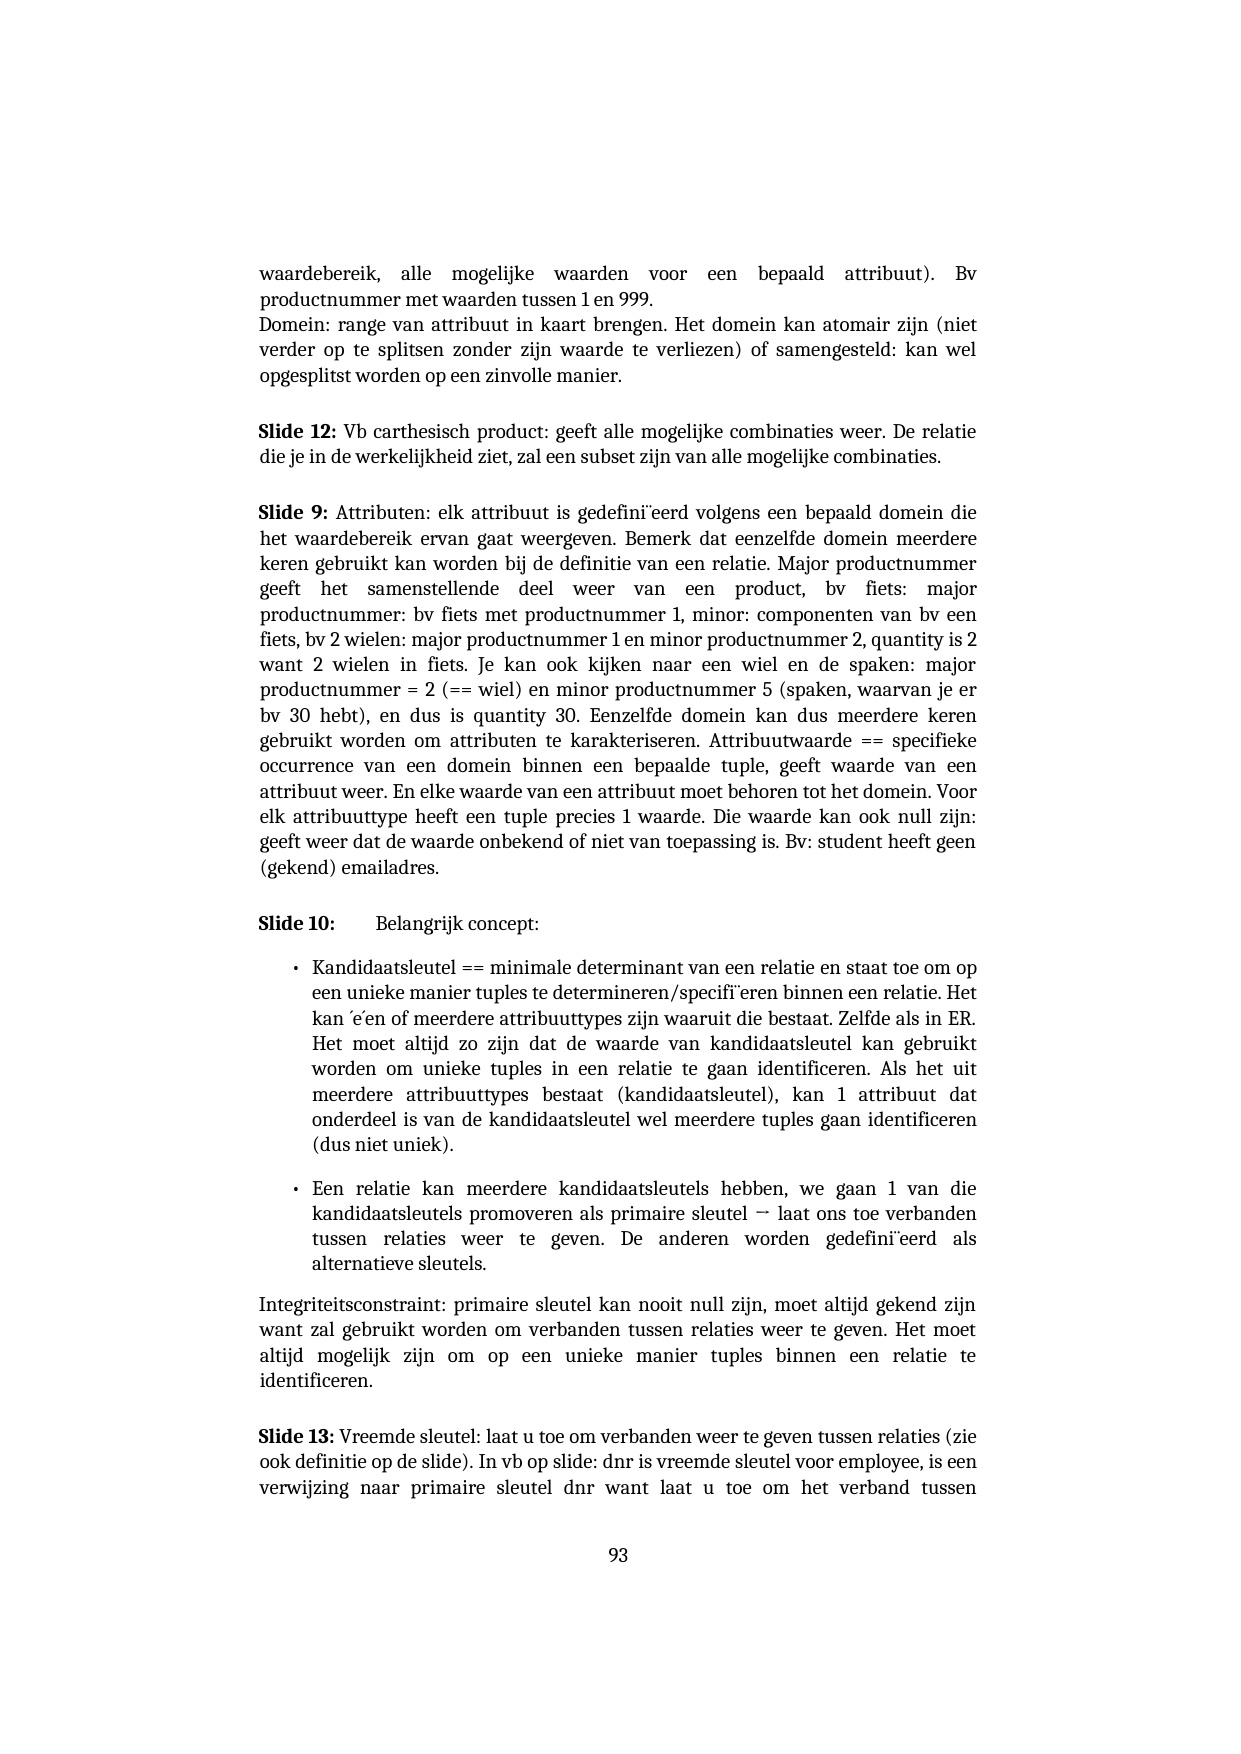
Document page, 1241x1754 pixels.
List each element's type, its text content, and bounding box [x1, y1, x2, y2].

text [258, 262, 978, 311]
text Slide 12: Vb carthesisch product: geeft alle mogelijke combinaties weer. De relatie die je in de werkelijkheid ziet, zal een subset zijn van alle mogelijke combinaties. [258, 419, 978, 469]
list Een relatie kan meerdere kandidaatsleutels hebben, we gaan 1 van die kandidaatsleutels promoveren als primaire sleutel → laat ons toe verbanden tussen relaties weer te geven. De anderen worden gedefini¨eerd als alternatieve sleutels. [291, 1176, 978, 1276]
text Integriteitsconstraint: primaire sleutel kan nooit null zijn, moet altijd gekend zijn want zal gebruikt worden om verbanden tussen relaties weer te geven. Het moet altijd mogelijk zijn om op een unieke manier tuples binnen een relatie te identificeren. [258, 1293, 978, 1393]
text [258, 1425, 978, 1499]
list Kandidaatsleutel == minimale determinant van een relatie en staat toe om op een unieke manier tuples te determineren/specifi¨eren binnen een relatie. Het kan ´e´en of meerdere attribuuttypes zijn waaruit die bestaat. Zelfde als in ER. Het moet altijd zo zijn dat de waarde van kandidaatsleutel kan gebruikt worden om unieke tuples in een relatie te gaan identificeren. Als het uit meerdere attribuuttypes bestaat (kandidaatsleutel), kan 1 attribuut dat onderdeel is van de kandidaatsleutel wel meerdere tuples gaan identificeren (dus niet uniek). [291, 956, 978, 1157]
text Domein: range van attribuut in kaart brengen. Het domein kan atomair zijn (niet verder op te splitsen zonder zijn waarde te verliezen) of samengesteld: kan wel opgesplitst worden op een zinvolle manier. [258, 313, 978, 387]
text Slide 10: Belangrijk concept: [258, 911, 1185, 935]
text Slide 9: Attributen: elk attribuut is gedefini¨eerd volgens een bepaald domein die het waardebereik ervan gaat weergeven. Bemerk dat eenzelfde domein meerdere keren gebruikt kan worden bij de definitie van een relatie. Major productnummer geeft het samenstellende deel weer van een product, bv fiets: major productnummer: bv fiets met productnummer 1, minor: componenten van bv een fiets, bv 2 wielen: major productnummer 1 en minor productnummer 2, quantity is 2 want 2 wielen in fiets. Je kan ook kijken naar een wiel en de spaken: major productnummer = 2 (== wiel) en minor productnummer 5 (spaken, waarvan je er bv 30 hebt), en dus is quantity 30. Eenzelfde domein kan dus meerdere keren gebruikt worden om attributen te karakteriseren. Attribuutwaarde == specifieke occurrence van een domein binnen een bepaalde tuple, geeft waarde van een attribuut weer. En elke waarde van een attribuut moet behoren tot het domein. Voor elk attribuuttype heeft een tuple precies 1 waarde. Die waarde kan ook null zijn: geeft weer dat de waarde onbekend of niet van toepassing is. Bv: student heeft geen (gekend) emailadres. [258, 501, 978, 879]
